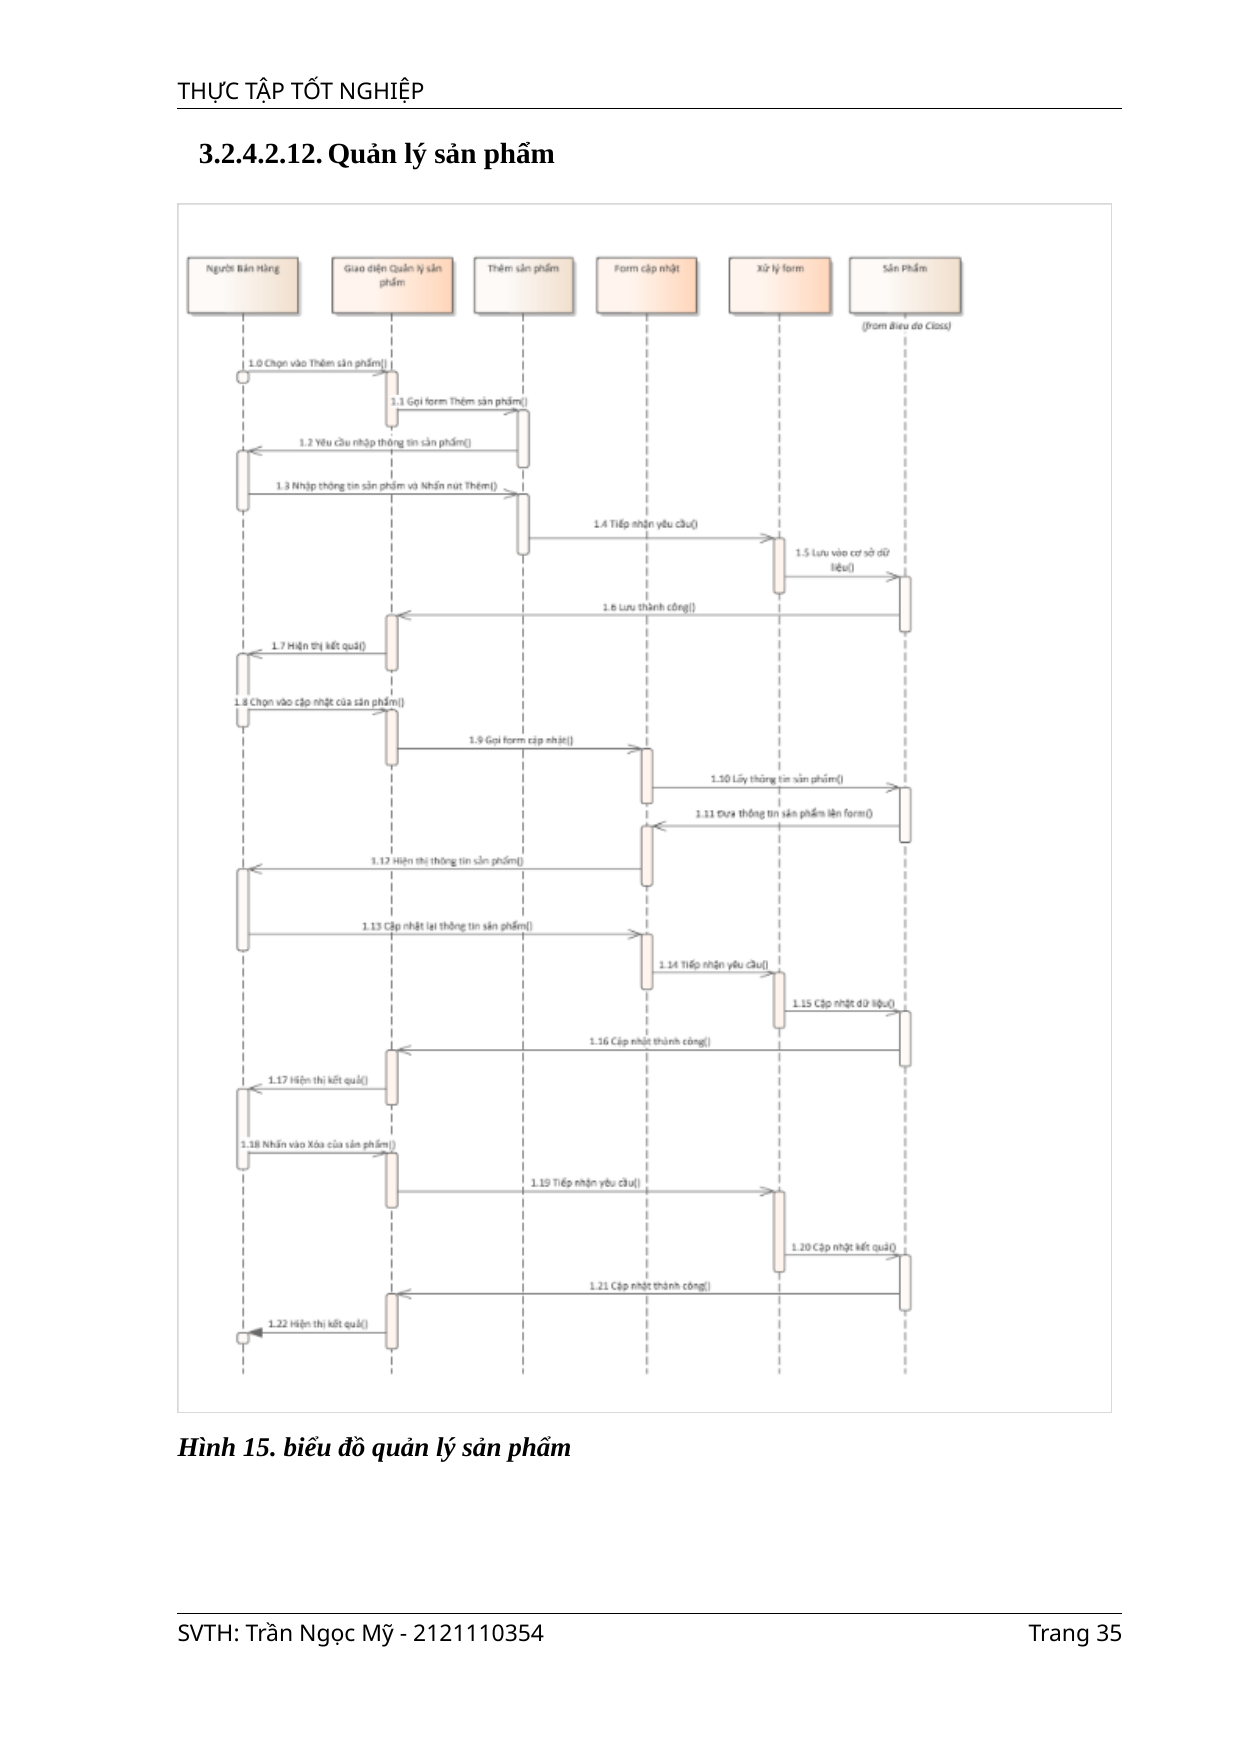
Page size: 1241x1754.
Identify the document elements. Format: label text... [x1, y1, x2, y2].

subtitle Quản lý sản phẩm [199, 136, 1122, 169]
text Hình 15. biểu đồ quản lý sản phẩm [177, 1431, 1122, 1462]
picture [178, 204, 1111, 1412]
